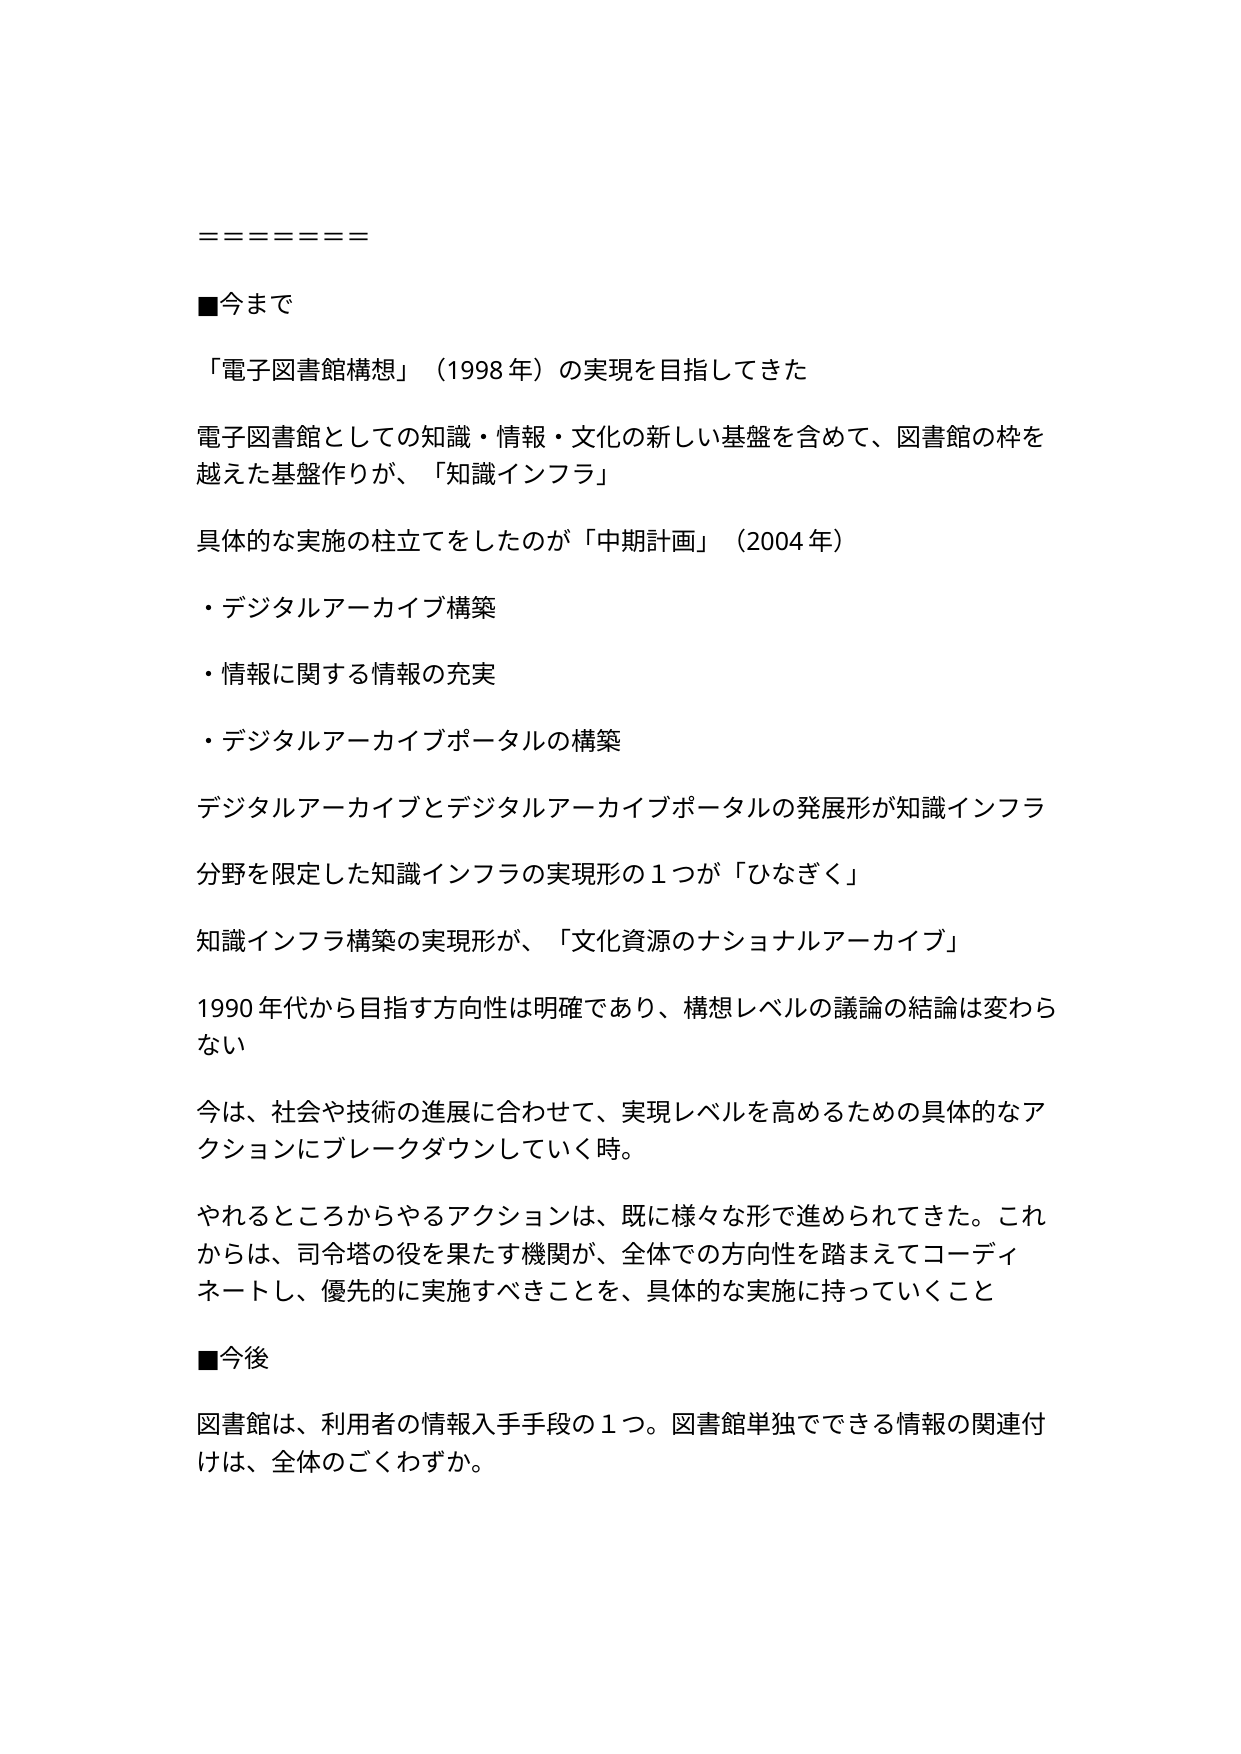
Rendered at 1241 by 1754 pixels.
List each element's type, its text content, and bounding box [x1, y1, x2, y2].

text 電子図書館としての知識・情報・文化の新しい基盤を含めて、図書館の枠を越えた基盤作りが、「知識インフラ」 [196, 417, 1063, 492]
text 図書館は、利用者の情報入手手段の１つ。図書館単独でできる情報の関連付けは、全体のごくわずか。 [196, 1404, 1063, 1479]
text 知識インフラ構築の実現形が、「文化資源のナショナルアーカイブ」 [196, 921, 1063, 958]
text ・デジタルアーカイブポータルの構築 [196, 721, 1063, 758]
text 「電子図書館構想」（1998年）の実現を目指してきた [196, 350, 1063, 388]
text ・デジタルアーカイブ構築 [196, 588, 1063, 625]
text デジタルアーカイブとデジタルアーカイブポータルの発展形が知識インフラ [196, 788, 1063, 825]
text ・情報に関する情報の充実 [196, 654, 1063, 692]
text やれるところからやるアクションは、既に様々な形で進められてきた。これからは、司令塔の役を果たす機関が、全体での方向性を踏まえてコーディネートし、優先的に実施すべきことを、具体的な実施に持っていくこと [196, 1196, 1063, 1308]
text 1990年代から目指す方向性は明確であり、構想レベルの議論の結論は変わらない [196, 988, 1063, 1063]
text 今は、社会や技術の進展に合わせて、実現レベルを高めるための具体的なアクションにブレークダウンしていく時。 [196, 1092, 1063, 1167]
text 分野を限定した知識インフラの実現形の１つが「ひなぎく」 [196, 854, 1063, 892]
text ■今後 [196, 1338, 1063, 1375]
text ＝＝＝＝＝＝＝ [196, 217, 1063, 254]
text ■今まで [196, 283, 1063, 321]
text 具体的な実施の柱立てをしたのが「中期計画」（2004年） [196, 521, 1063, 558]
